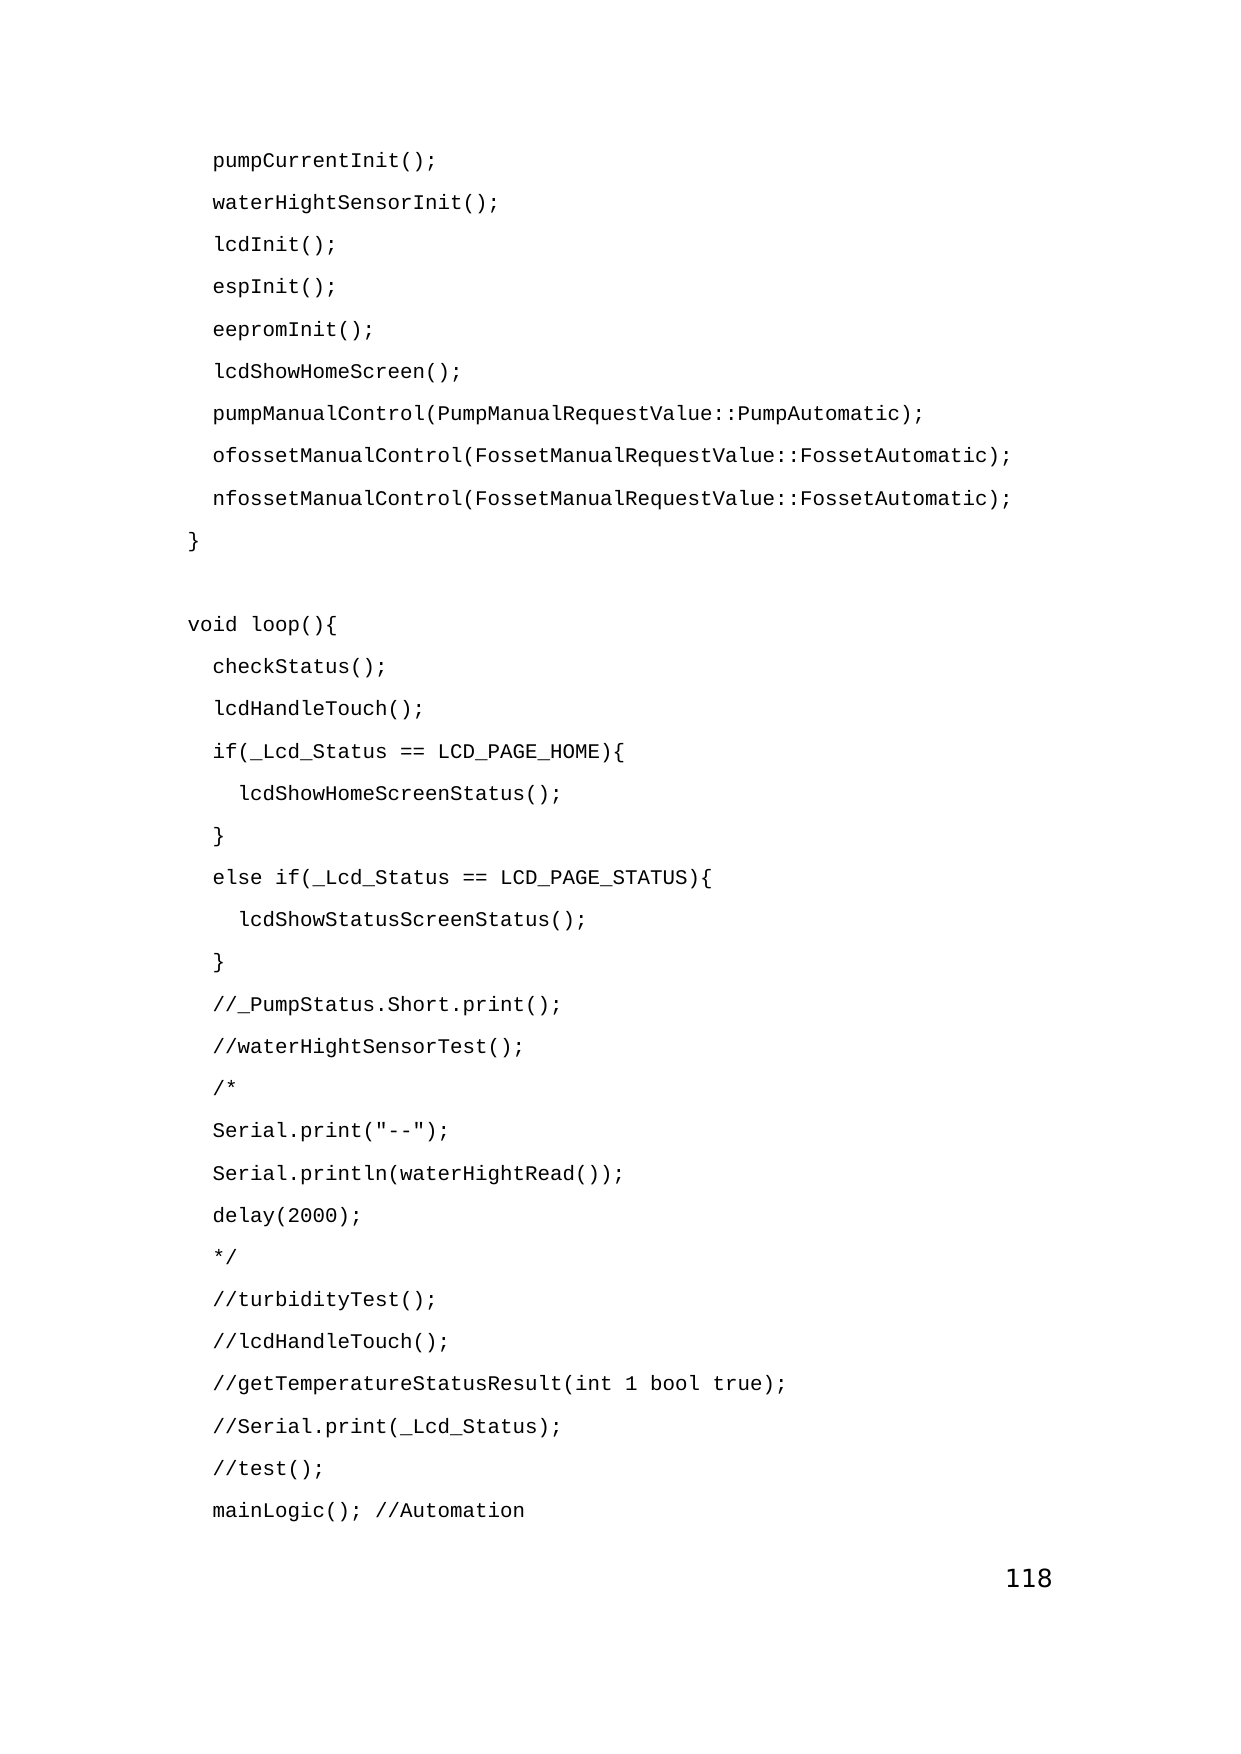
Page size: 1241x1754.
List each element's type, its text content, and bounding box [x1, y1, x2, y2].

text //_PumpStatus.Short.print(); [187, 994, 1053, 1017]
text lcdShowHomeScreenStatus(); [187, 783, 1053, 806]
text pumpManualControl(PumpManualRequestValue::PumpAutomatic); [187, 403, 1053, 427]
text ofossetManualControl(FossetManualRequestValue::FossetAutomatic); [187, 445, 1053, 469]
text mainLogic(); //Automation [187, 1500, 1053, 1524]
text //turbidityTest(); [187, 1289, 1053, 1313]
text /* [187, 1078, 1053, 1102]
text lcdHandleTouch(); [187, 698, 1053, 722]
text else if(_Lcd_Status == LCD_PAGE_STATUS){ [187, 867, 1053, 891]
text delay(2000); [187, 1205, 1053, 1228]
text //test(); [187, 1458, 1053, 1481]
text waterHightSensorInit(); [187, 192, 1053, 216]
text //waterHightSensorTest(); [187, 1036, 1053, 1059]
text //getTemperatureStatusResult(int 1 bool true); [187, 1373, 1053, 1397]
text //lcdHandleTouch(); [187, 1331, 1053, 1355]
text eepromInit(); [187, 319, 1053, 342]
text lcdShowHomeScreen(); [187, 361, 1053, 384]
text */ [187, 1247, 1053, 1271]
text Serial.print("--"); [187, 1120, 1053, 1144]
text } [187, 530, 1053, 553]
text Serial.println(waterHightRead()); [187, 1162, 1053, 1186]
text } [187, 952, 1053, 975]
text checkStatus(); [187, 656, 1053, 680]
text } [187, 825, 1053, 849]
text espInit(); [187, 277, 1053, 300]
text if(_Lcd_Status == LCD_PAGE_HOME){ [187, 741, 1053, 764]
text //Serial.print(_Lcd_Status); [187, 1416, 1053, 1439]
text pumpCurrentInit(); [187, 150, 1053, 174]
text lcdInit(); [187, 234, 1053, 258]
text lcdShowStatusScreenStatus(); [187, 909, 1053, 933]
text void loop(){ [187, 614, 1053, 638]
text nfossetManualControl(FossetManualRequestValue::FossetAutomatic); [187, 487, 1053, 511]
